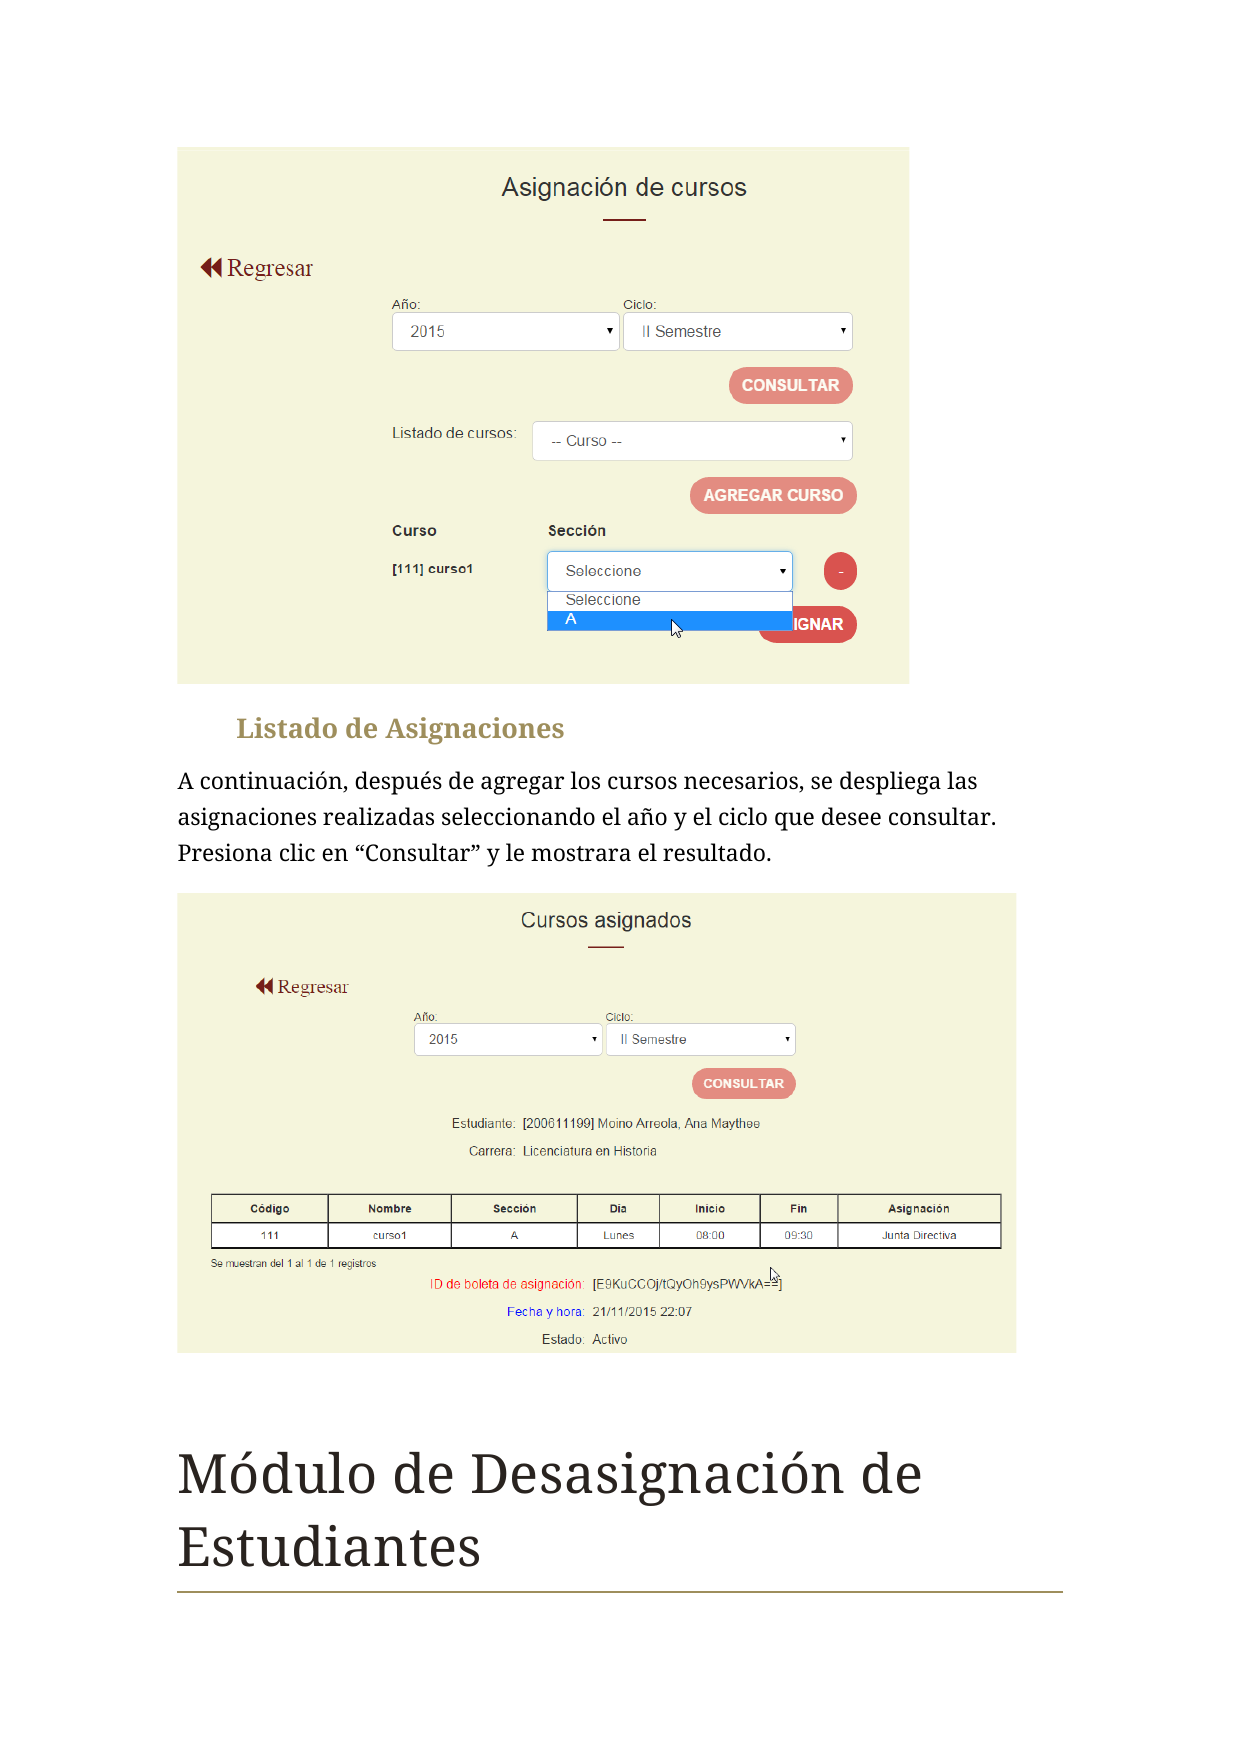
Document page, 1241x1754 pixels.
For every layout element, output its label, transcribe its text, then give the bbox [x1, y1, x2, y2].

title Módulo de Desasignación de Estudiantes [177, 1435, 1063, 1591]
text A continuación, después de agregar los cursos necesarios, se despliega las asignaciones realizadas seleccionando el año y el ciclo que desee consultar. Presiona clic en “Consultar” y le mostrara el resultado. [177, 765, 1063, 868]
picture [177, 147, 910, 684]
subtitle Listado de Asignaciones [177, 709, 1063, 746]
picture [177, 893, 1017, 1353]
